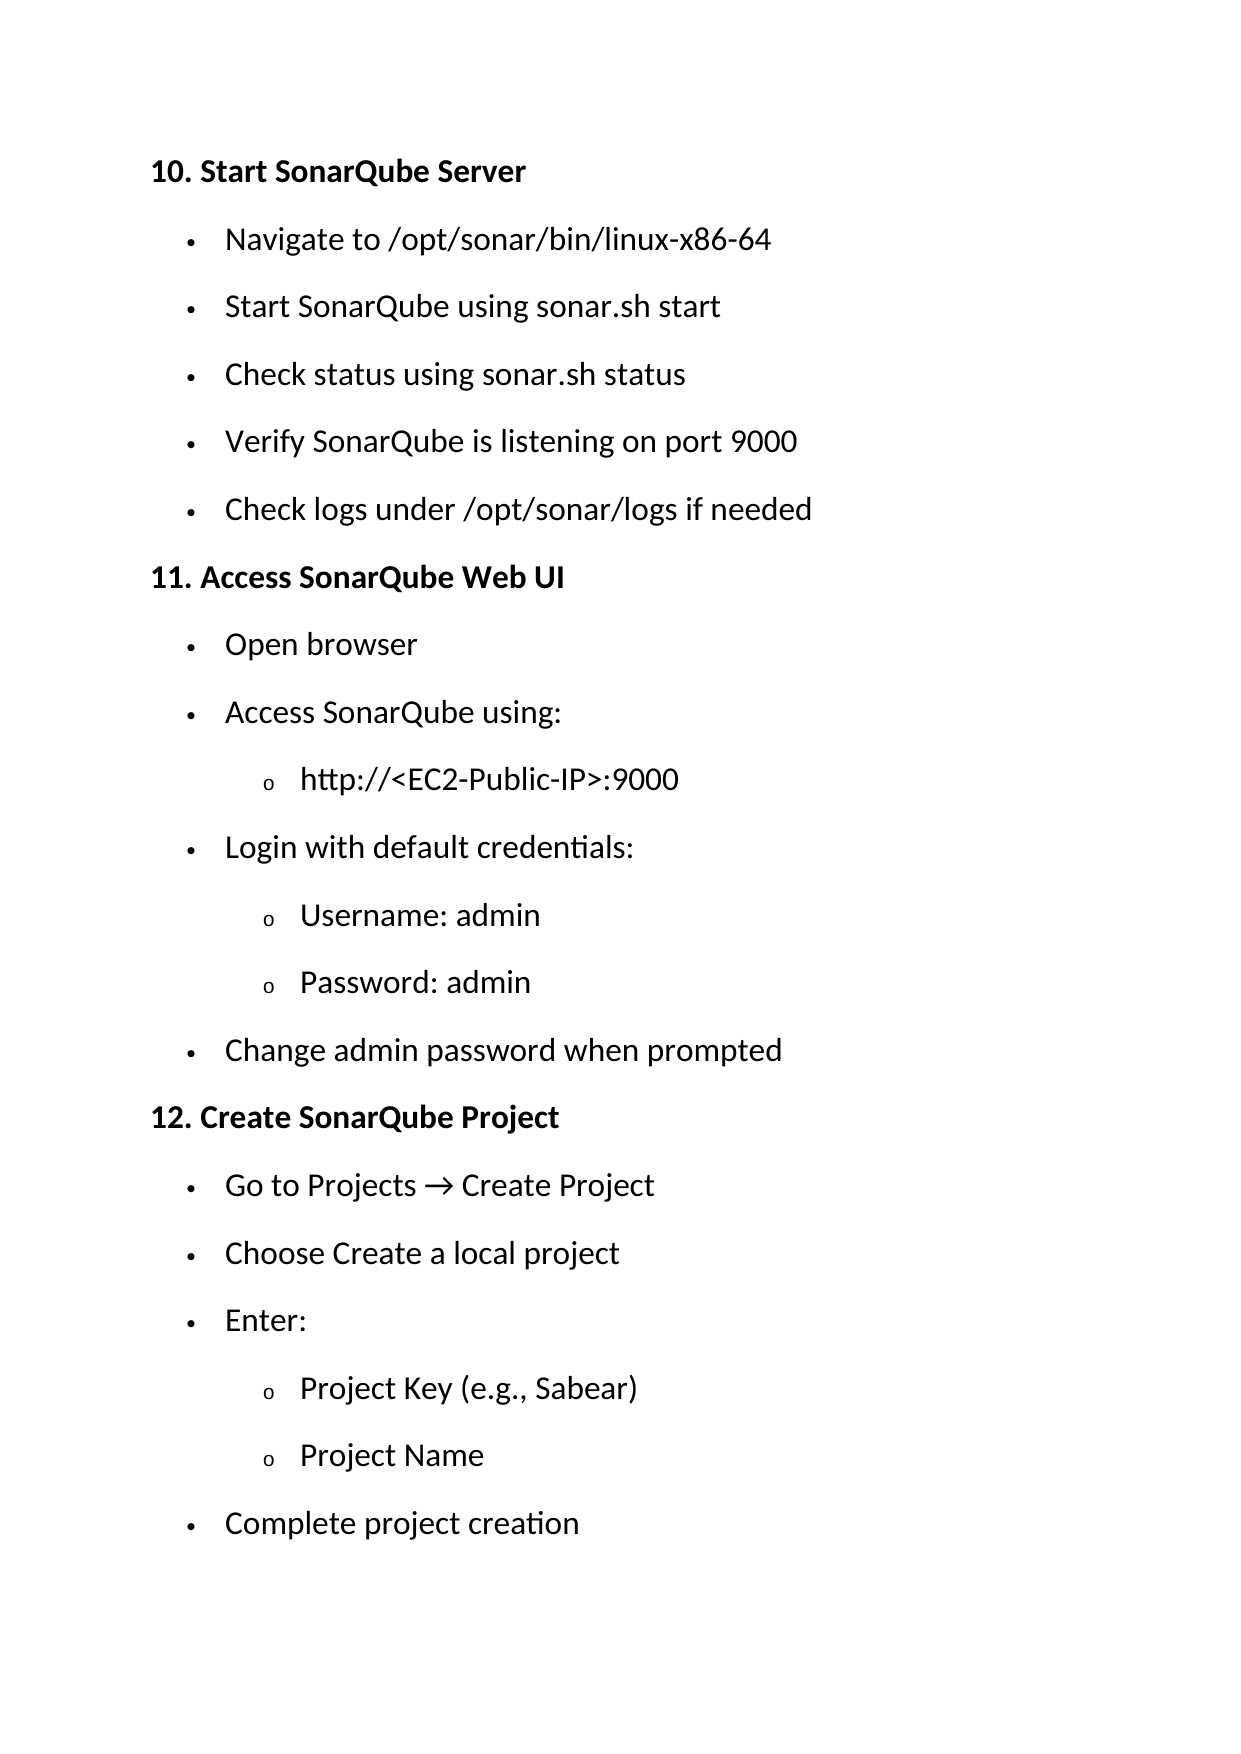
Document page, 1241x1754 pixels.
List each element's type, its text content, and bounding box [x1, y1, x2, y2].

list Check logs under /opt/sonar/logs if needed [187, 488, 1090, 529]
list Project Key (e.g., Sabear) [262, 1367, 1090, 1408]
list Username: admin [262, 894, 1090, 934]
list Enter: [187, 1299, 1090, 1340]
text 11. Access SonarQube Web UI [150, 556, 1090, 596]
list Complete project creation [187, 1502, 1090, 1543]
list Start SonarQube using sonar.sh start [187, 285, 1090, 326]
list Change admin password when prompted [187, 1029, 1090, 1069]
list Choose Create a local project [187, 1232, 1090, 1272]
text 10. Start SonarQube Server [150, 150, 1090, 191]
list Navigate to /opt/sonar/bin/linux-x86-64 [187, 218, 1090, 258]
text 12. Create SonarQube Project [150, 1096, 1090, 1137]
list http://<EC2-Public-IP>:9000 [262, 758, 1090, 799]
list Check status using sonar.sh status [187, 353, 1090, 393]
list Verify SonarQube is listening on port 9000 [187, 420, 1090, 461]
list Open browser [187, 623, 1090, 664]
list Access SonarQube using: [187, 691, 1090, 732]
list Password: admin [262, 961, 1090, 1002]
list Project Name [262, 1434, 1090, 1475]
list Go to Projects → Create Project [187, 1164, 1090, 1205]
list Login with default credentials: [187, 826, 1090, 867]
